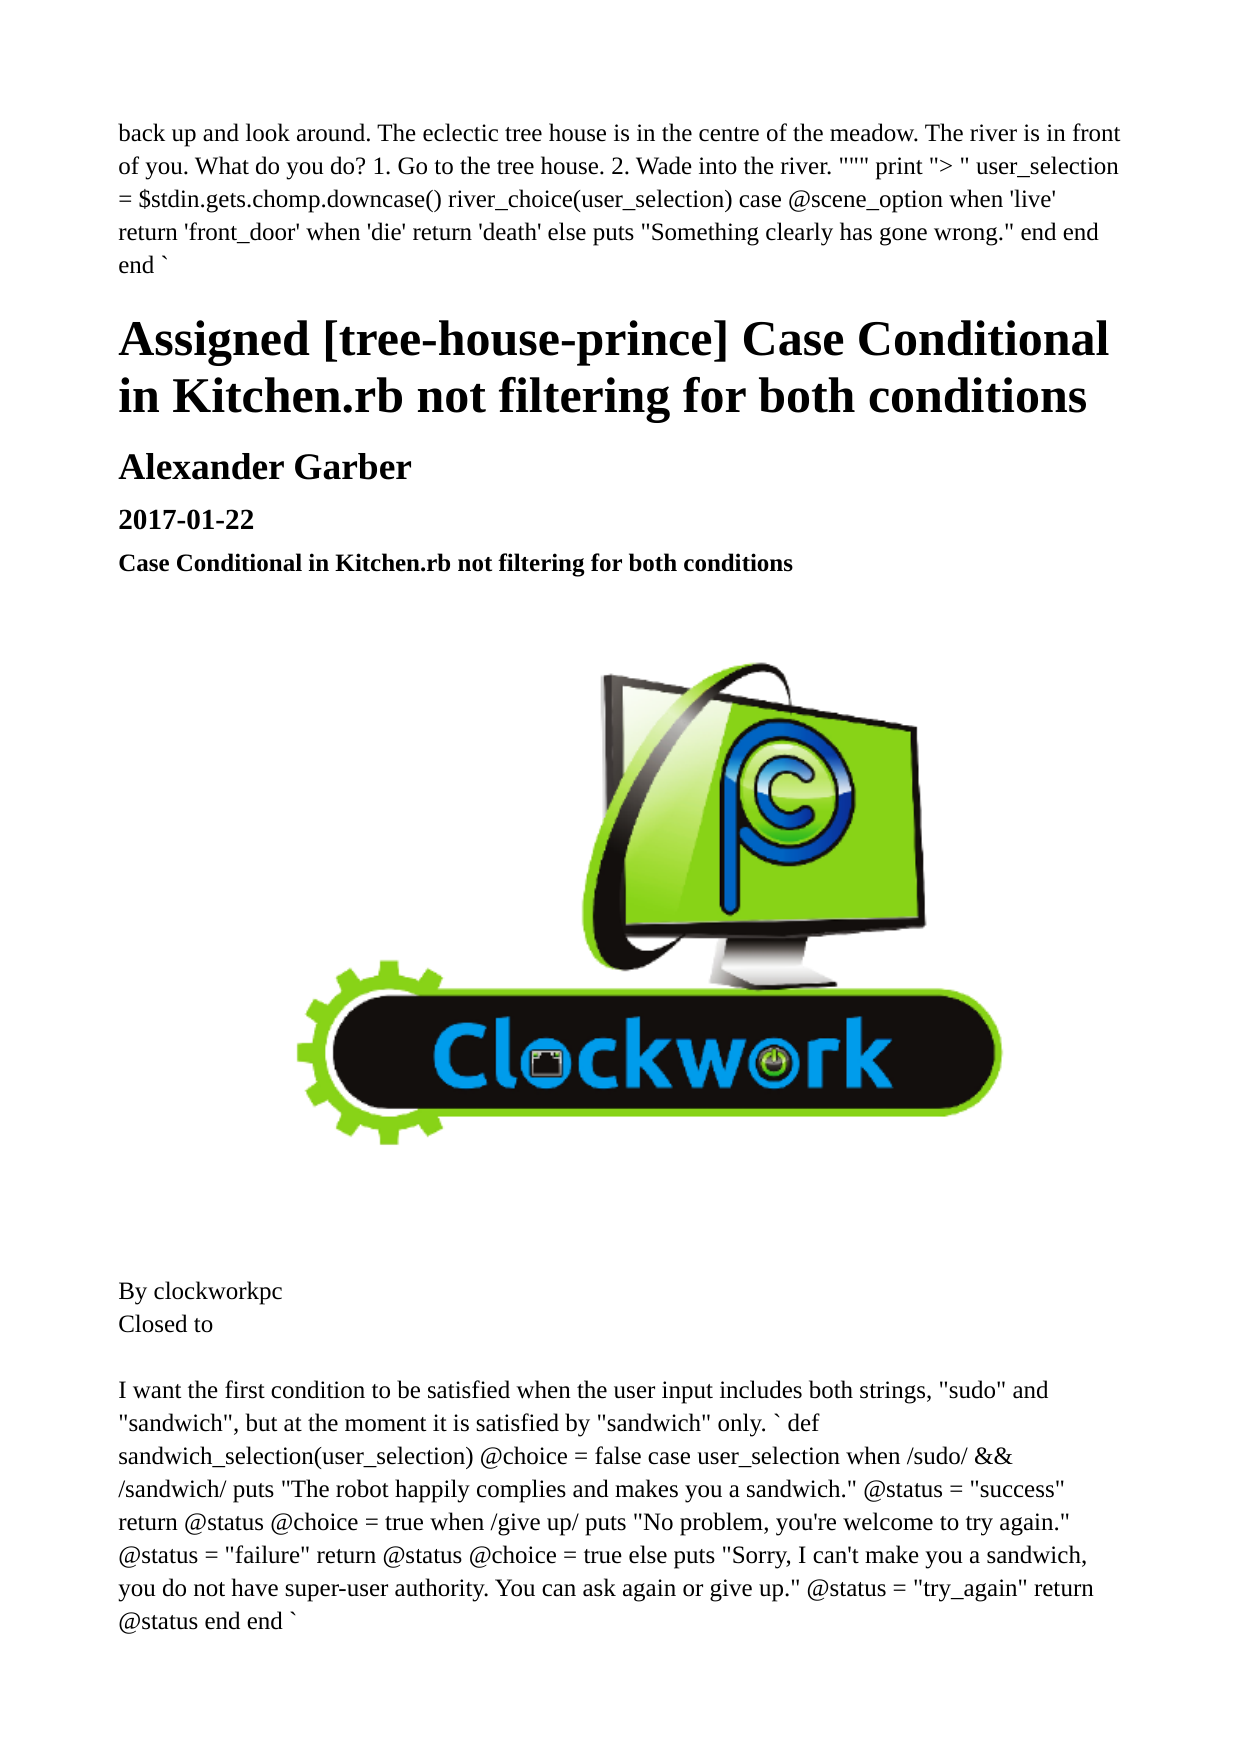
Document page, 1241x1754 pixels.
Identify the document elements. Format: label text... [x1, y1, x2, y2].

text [118, 118, 1122, 279]
subtitle Assigned [tree-house-prince] Case Conditional in Kitchen.rb not filtering for both conditions [118, 308, 1122, 423]
picture [288, 580, 1008, 1300]
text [118, 548, 1122, 1635]
subtitle Alexander Garber [118, 444, 1122, 487]
subtitle 2017-01-22 [118, 502, 1122, 535]
